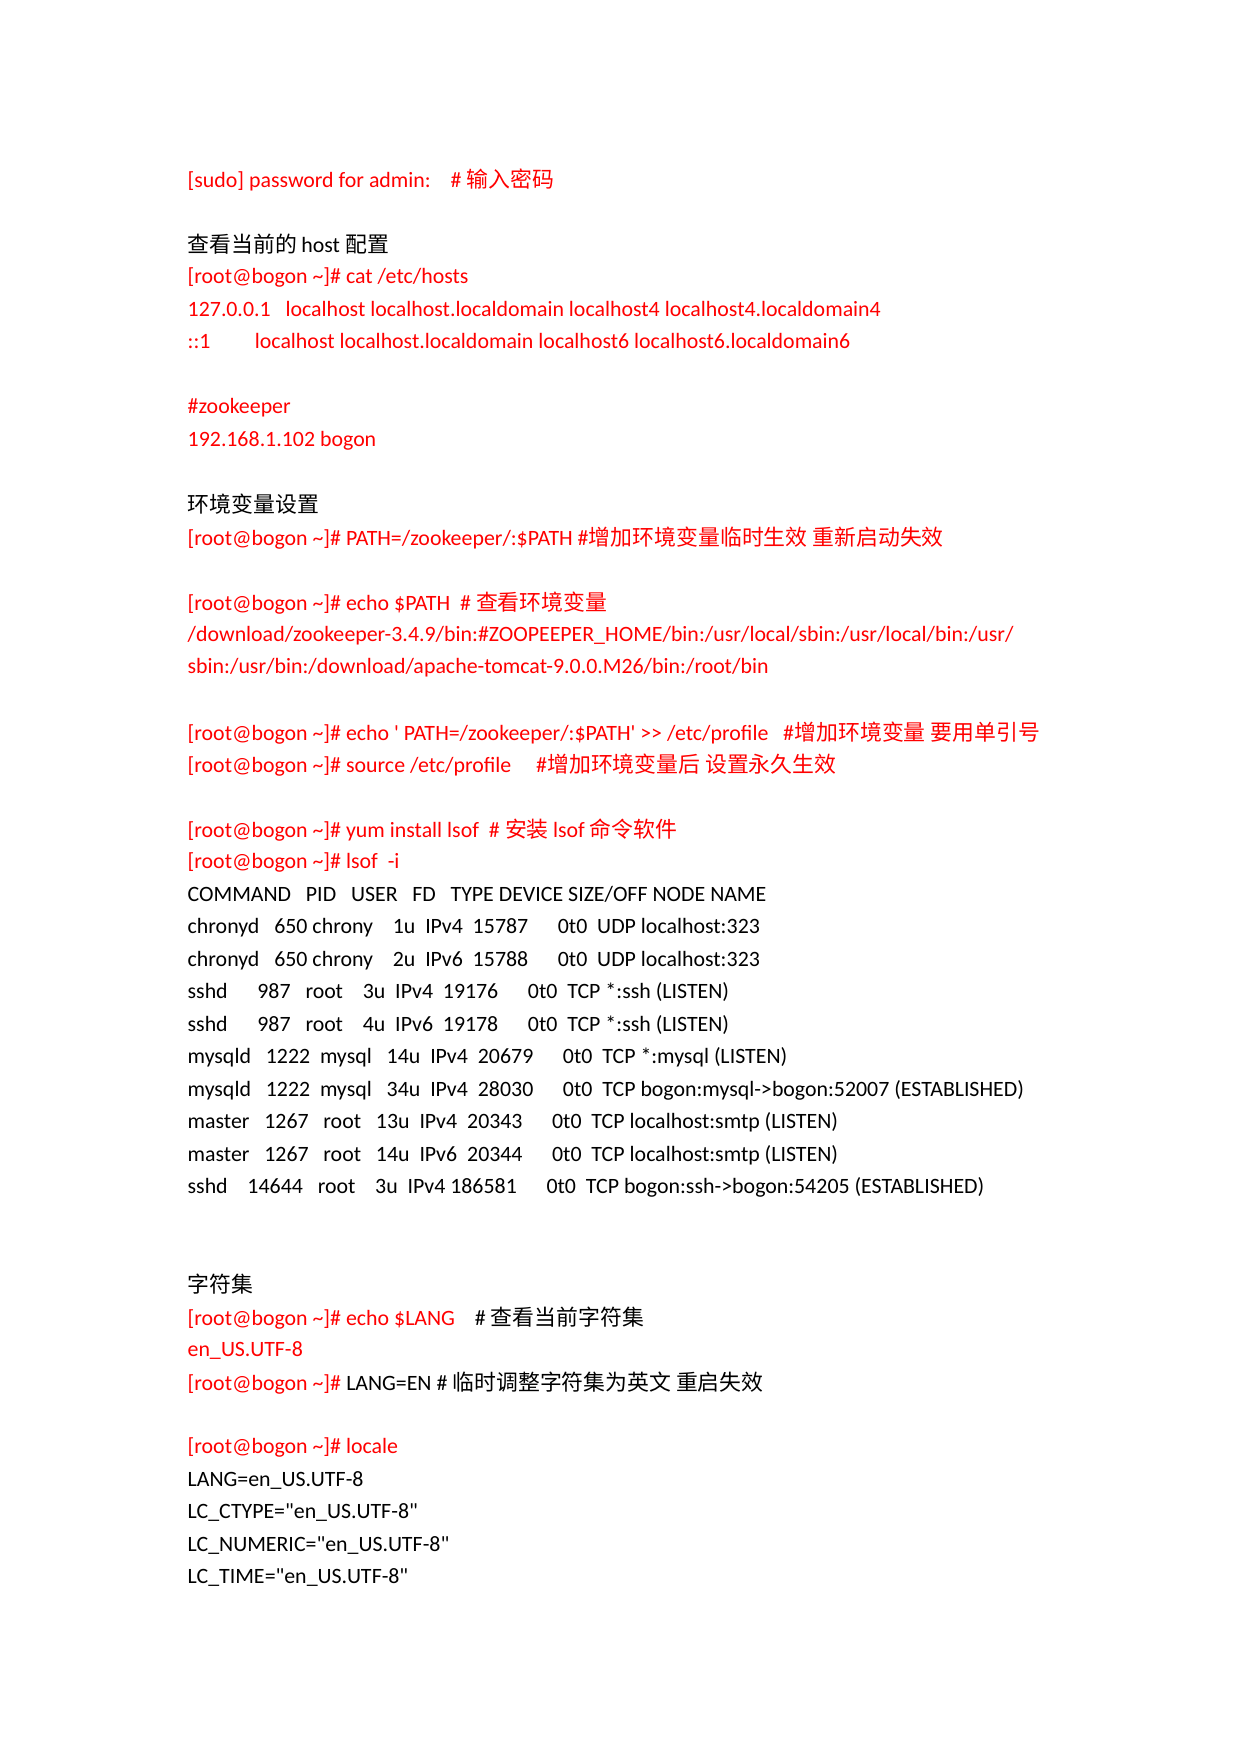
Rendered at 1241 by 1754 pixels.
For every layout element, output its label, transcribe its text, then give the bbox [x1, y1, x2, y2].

text #zookeeper [187, 389, 1053, 422]
text [root@bogon ~]# LANG=EN # 临时调整字符集为英文 重启失效 [187, 1364, 1053, 1397]
text [root@bogon ~]# yum install lsof # 安装lsof 命令软件 [187, 812, 1053, 844]
text mysqld 1222 mysql 34u IPv4 28030 0t0 TCP bogon:mysql->bogon:52007 (ESTABLISHED) [187, 1072, 1053, 1104]
text sshd 14644 root 3u IPv4 186581 0t0 TCP bogon:ssh->bogon:54205 (ESTABLISHED) [187, 1169, 1053, 1202]
text LC_CTYPE="en_US.UTF-8" [187, 1494, 1053, 1527]
text [root@bogon ~]# source /etc/profile #增加环境变量后 设置永久生效 [187, 747, 1053, 779]
text LC_TIME="en_US.UTF-8" [187, 1559, 1053, 1592]
text sshd 987 root 4u IPv6 19178 0t0 TCP *:ssh (LISTEN) [187, 1007, 1053, 1039]
text 192.168.1.102 bogon [187, 422, 1053, 454]
text mysqld 1222 mysql 14u IPv4 20679 0t0 TCP *:mysql (LISTEN) [187, 1039, 1053, 1072]
text COMMAND PID USER FD TYPE DEVICE SIZE/OFF NODE NAME [187, 877, 1053, 909]
text chronyd 650 chrony 1u IPv4 15787 0t0 UDP localhost:323 [187, 909, 1053, 942]
text /download/zookeeper-3.4.9/bin:#ZOOPEEPER_HOME/bin:/usr/local/sbin:/usr/local/bin:/usr/sbin:/usr/bin:/download/apache-tomcat-9.0.0.M26/bin:/root/bin [187, 617, 1053, 682]
text [root@bogon ~]# PATH=/zookeeper/:$PATH #增加环境变量临时生效 重新启动失效 [187, 519, 1053, 552]
text 查看当前的host 配置 [187, 227, 1053, 259]
text LC_NUMERIC="en_US.UTF-8" [187, 1527, 1053, 1559]
text [root@bogon ~]# locale [187, 1429, 1053, 1462]
text LANG=en_US.UTF-8 [187, 1462, 1053, 1494]
text [root@bogon ~]# echo ' PATH=/zookeeper/:$PATH' >> /etc/profile #增加环境变量 要用单引号 [187, 714, 1053, 747]
text 127.0.0.1 localhost localhost.localdomain localhost4 localhost4.localdomain4 [187, 292, 1053, 324]
text [root@bogon ~]# cat /etc/hosts [187, 259, 1053, 292]
text en_US.UTF-8 [187, 1332, 1053, 1364]
text master 1267 root 13u IPv4 20343 0t0 TCP localhost:smtp (LISTEN) [187, 1104, 1053, 1137]
text ::1 localhost localhost.localdomain localhost6 localhost6.localdomain6 [187, 324, 1053, 357]
text [sudo] password for admin: # 输入密码 [187, 162, 1053, 194]
text 环境变量设置 [187, 487, 1053, 519]
text sshd 987 root 3u IPv4 19176 0t0 TCP *:ssh (LISTEN) [187, 974, 1053, 1007]
text [root@bogon ~]# lsof -i [187, 844, 1053, 877]
text chronyd 650 chrony 2u IPv6 15788 0t0 UDP localhost:323 [187, 942, 1053, 974]
text 字符集 [root@bogon ~]# echo $LANG # 查看当前字符集 [187, 1267, 1053, 1332]
text master 1267 root 14u IPv6 20344 0t0 TCP localhost:smtp (LISTEN) [187, 1137, 1053, 1169]
text [root@bogon ~]# echo $PATH # 查看环境变量 [187, 584, 1053, 617]
